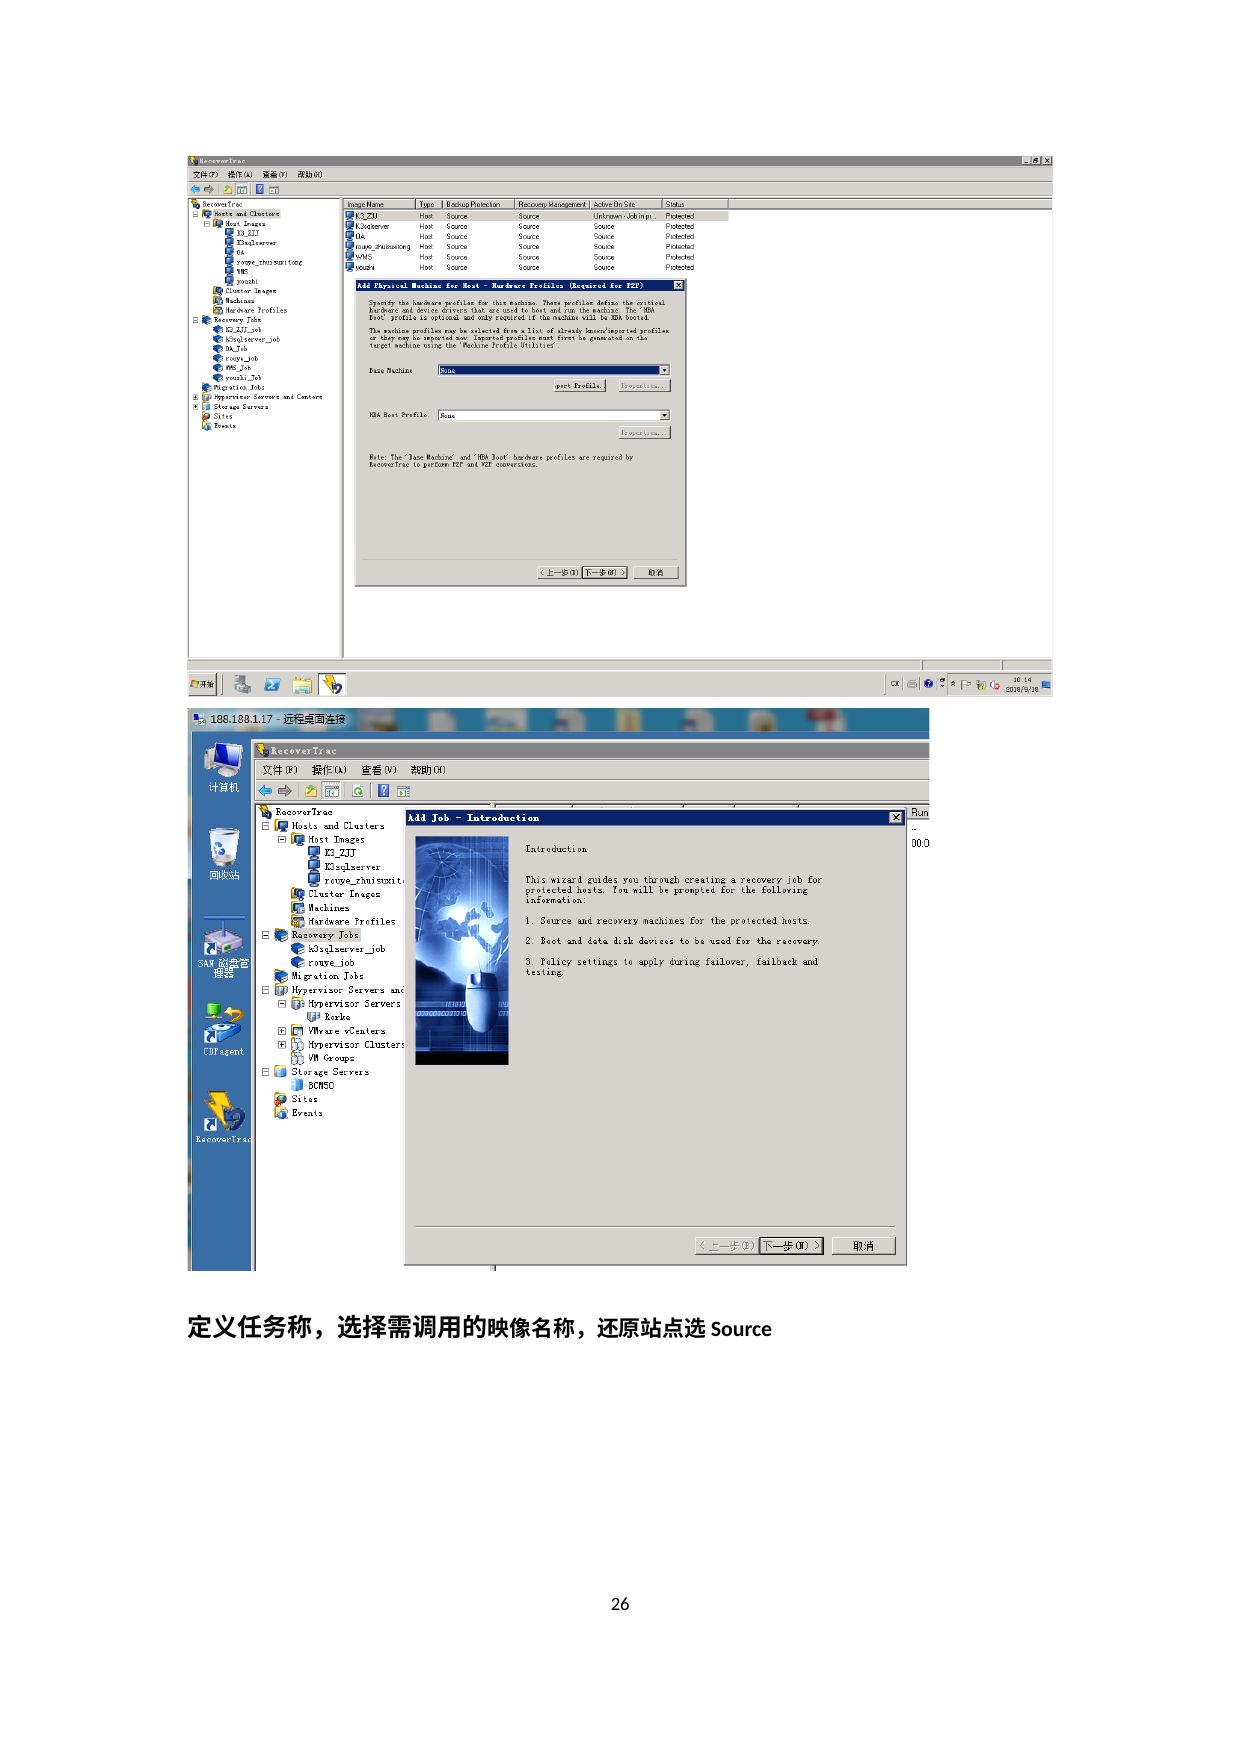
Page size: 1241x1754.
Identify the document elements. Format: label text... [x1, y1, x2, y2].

picture [187, 156, 1053, 697]
text 定义任务称，选择需调用的映像名称，还原站点选Source [187, 1293, 1053, 1358]
picture [187, 708, 930, 1271]
